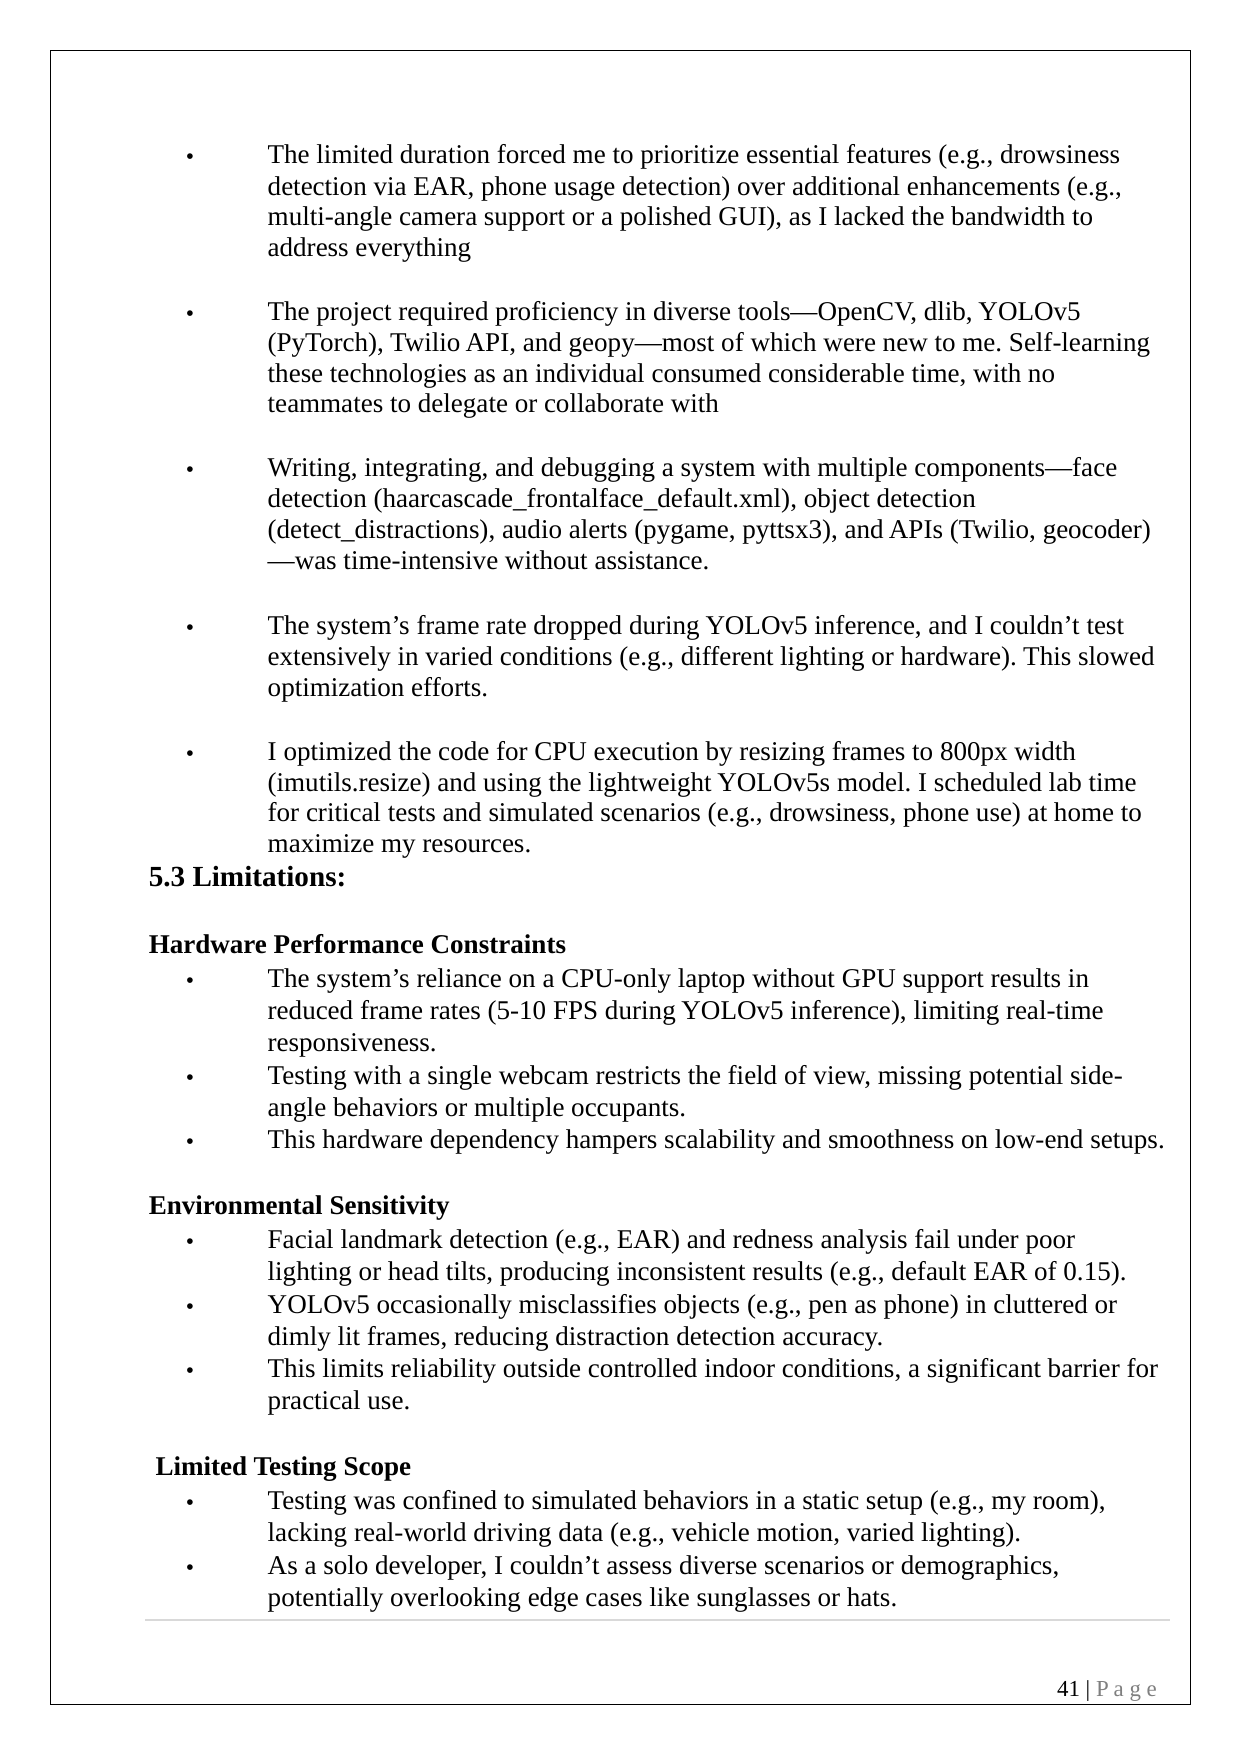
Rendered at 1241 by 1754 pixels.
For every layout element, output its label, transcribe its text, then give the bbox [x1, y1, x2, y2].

list Writing, integrating, and debugging a system with multiple components—face detection (haarcascade_frontalface_default.xml), object detection (detect_distractions), audio alerts (pygame, pyttsx3), and APIs (Twilio, geocoder)—was time-intensive without assistance. [186, 452, 1166, 575]
list I optimized the code for CPU execution by resizing frames to 800px width (imutils.resize) and using the lightweight YOLOv5s model. I scheduled lab time for critical tests and simulated scenarios (e.g., drowsiness, phone use) at home to maximize my resources. [186, 736, 1166, 858]
list The system’s reliance on a CPU-only laptop without GPU support results in reduced frame rates (5-10 FPS during YOLOv5 inference), limiting real-time responsiveness. [186, 962, 1166, 1058]
list The project required proficiency in diverse tools—OpenCV, dlib, YOLOv5 (PyTorch), Twilio API, and geopy—most of which were new to me. Self-learning these technologies as an individual consumed considerable time, with no teammates to delegate or collaborate with [186, 296, 1166, 418]
list Testing was confined to simulated behaviors in a static setup (e.g., my room), lacking real-world driving data (e.g., vehicle motion, varied lighting). [186, 1484, 1166, 1547]
list This hardware dependency hampers scalability and smoothness on low-end setups. [186, 1123, 1166, 1154]
list As a solo developer, I couldn’t assess diverse scenarios or demographics, potentially overlooking edge cases like sunglasses or hats. [186, 1549, 1166, 1612]
list Testing with a single webcam restricts the field of view, missing potential side-angle behaviors or multiple occupants. [186, 1059, 1166, 1122]
text 5.3 Limitations: [148, 859, 1235, 892]
list The system’s frame rate dropped during YOLOv5 inference, and I couldn’t test extensively in varied conditions (e.g., different lighting or hardware). This slowed optimization efforts. [186, 610, 1166, 702]
text Hardware Performance Constraints [148, 928, 1235, 960]
list YOLOv5 occasionally misclassifies objects (e.g., pen as phone) in cluttered or dimly lit frames, reducing distraction detection accuracy. [186, 1288, 1166, 1351]
list The limited duration forced me to prioritize essential features (e.g., drowsiness detection via EAR, phone usage detection) over additional enhancements (e.g., multi-angle camera support or a polished GUI), as I lacked the bandwidth to address everything [186, 139, 1166, 262]
text Environmental Sensitivity [148, 1189, 1235, 1221]
list This limits reliability outside controlled indoor conditions, a significant barrier for practical use. [186, 1352, 1166, 1416]
text Limited Testing Scope [148, 1450, 1235, 1482]
list Facial landmark detection (e.g., EAR) and redness analysis fail under poor lighting or head tilts, producing inconsistent results (e.g., default EAR of 0.15). [186, 1223, 1166, 1287]
